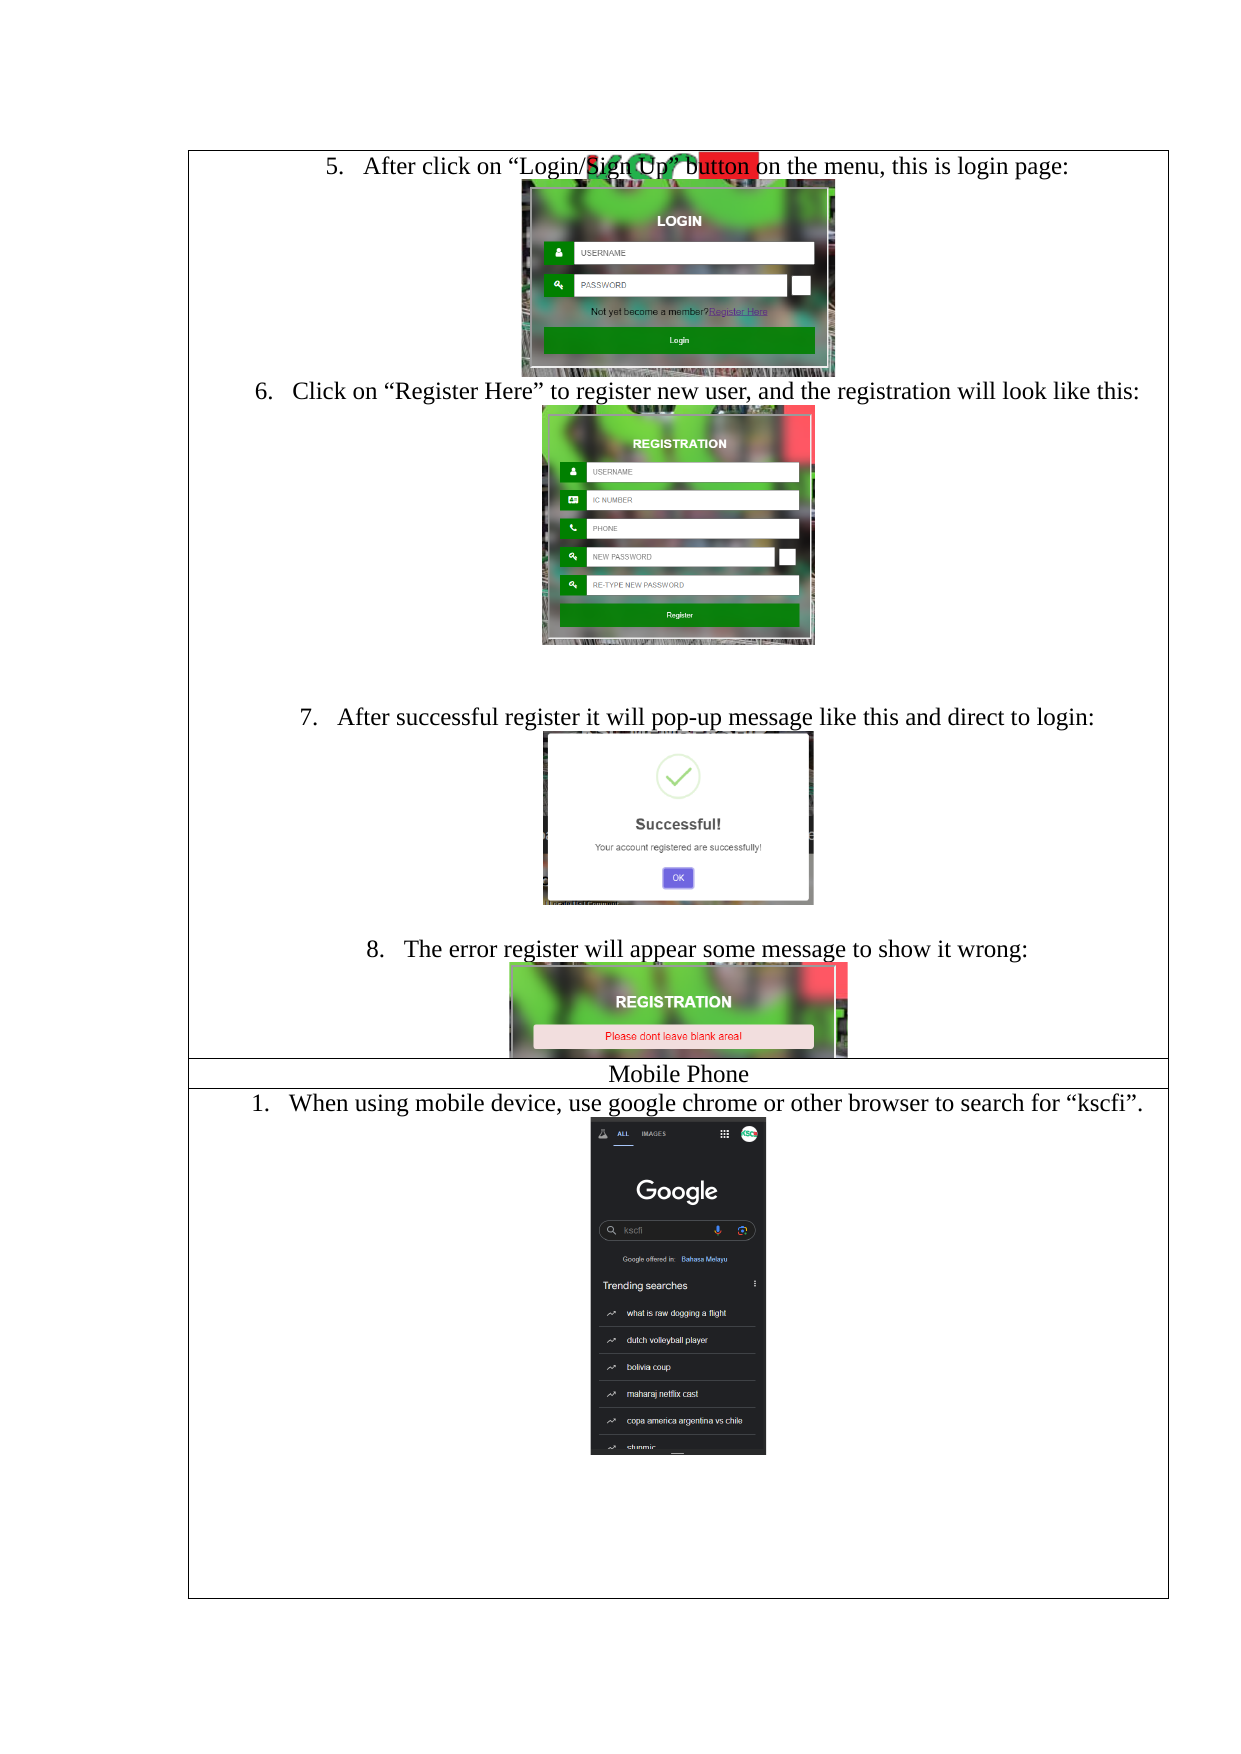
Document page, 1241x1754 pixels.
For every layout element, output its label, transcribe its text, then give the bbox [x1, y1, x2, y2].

picture [521, 179, 836, 377]
picture [543, 731, 814, 905]
table_cell Mobile Phone [189, 1059, 1168, 1087]
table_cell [189, 151, 1168, 1058]
picture [542, 405, 815, 645]
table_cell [189, 1089, 1168, 1598]
picture [509, 962, 848, 1058]
picture [590, 1117, 767, 1455]
